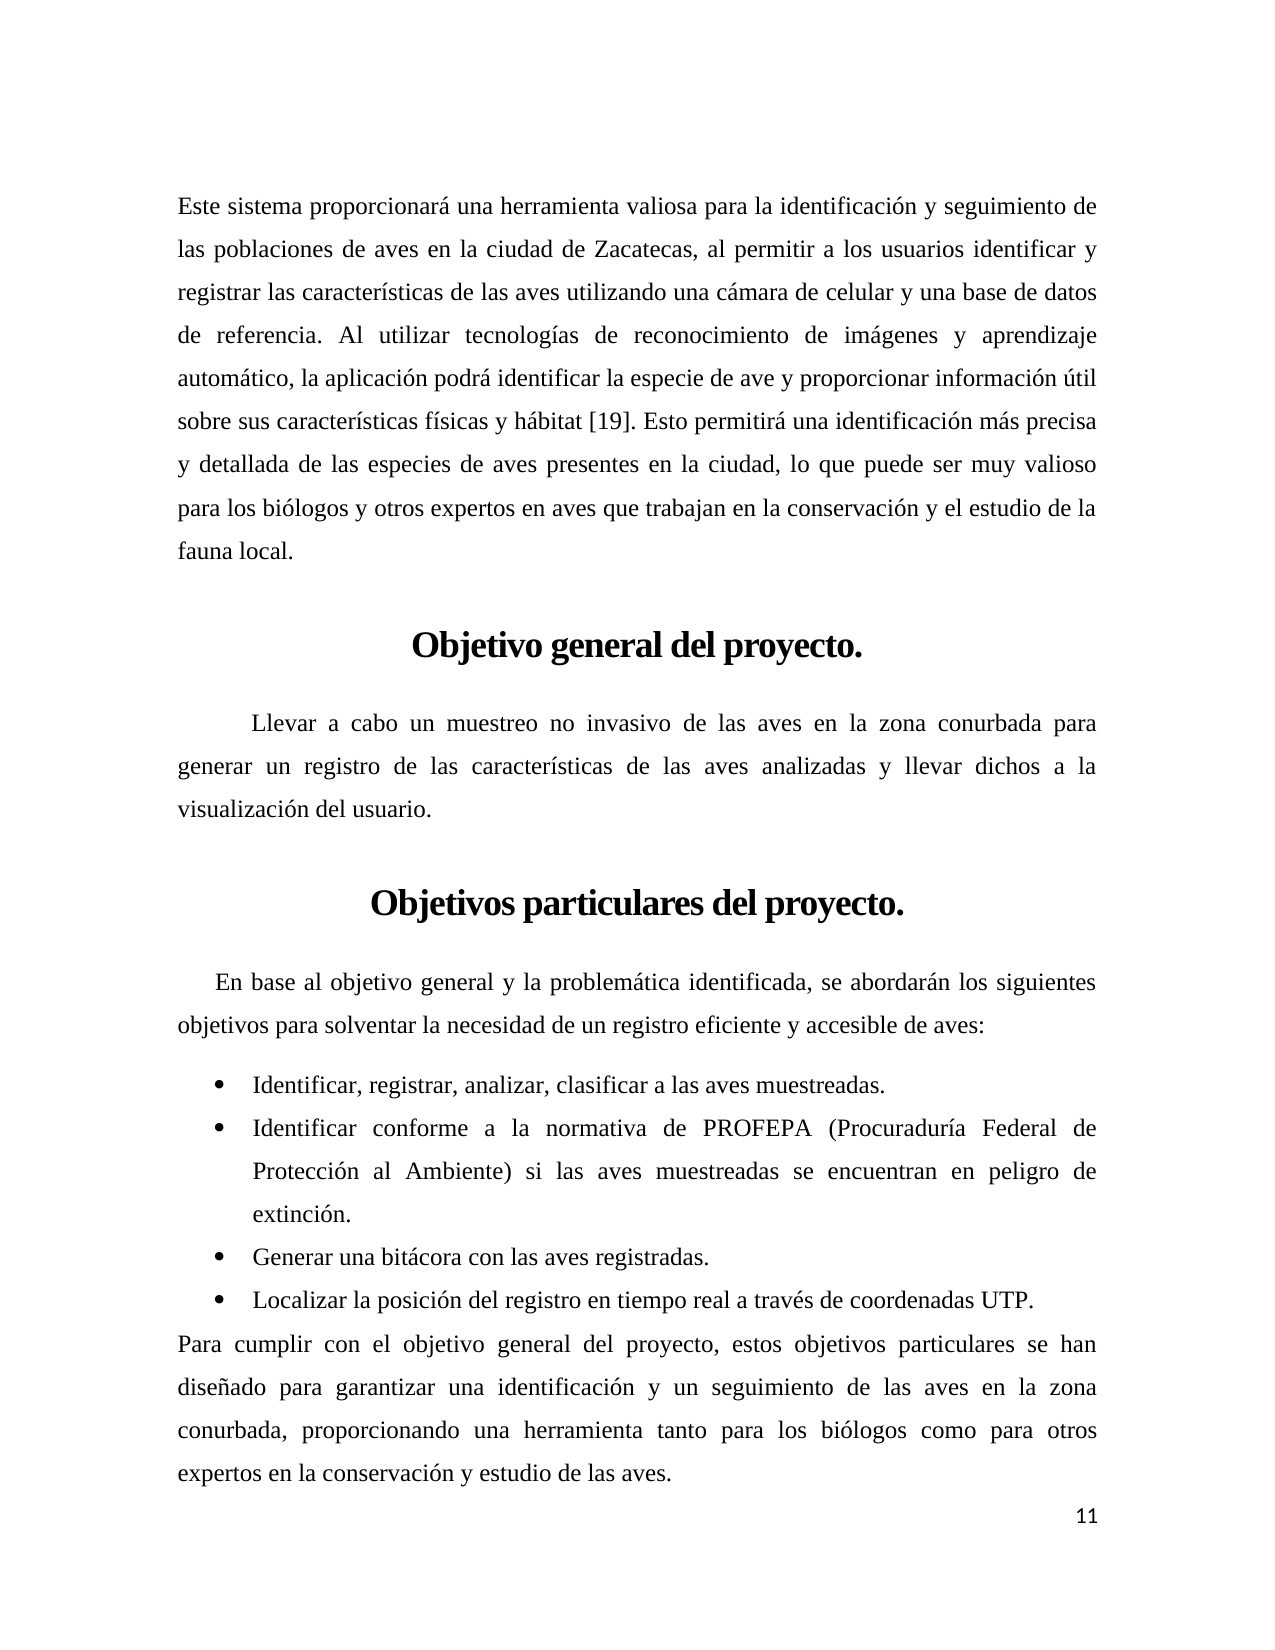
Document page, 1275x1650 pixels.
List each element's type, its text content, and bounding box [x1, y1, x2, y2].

text Para cumplir con el objetivo general del proyecto, estos objetivos particulares se han diseñado para garantizar una identificación y un seguimiento de las aves en la zona conurbada, proporcionando una herramienta tanto para los biólogos como para otros expertos en la conservación y estudio de las aves. [177, 1329, 1098, 1487]
list Localizar la posición del registro en tiempo real a través de coordenadas UTP. [215, 1286, 1098, 1314]
text En base al objetivo general y la problemática identificada, se abordarán los siguientes objetivos para solventar la necesidad de un registro eficiente y accesible de aves: [177, 967, 1098, 1039]
text Este sistema proporcionará una herramienta valiosa para la identificación y seguimiento de las poblaciones de aves en la ciudad de Zacatecas, al permitir a los usuarios identificar y registrar las características de las aves utilizando una cámara de celular y una base de datos de referencia. Al utilizar tecnologías de reconocimiento de imágenes y aprendizaje automático, la aplicación podrá identificar la especie de ave y proporcionar información útil sobre sus características físicas y hábitat [19]. Esto permitirá una identificación más precisa y detallada de las especies de aves presentes en la ciudad, lo que puede ser muy valioso para los biólogos y otros expertos en aves que trabajan en la conservación y el estudio de la fauna local. [177, 191, 1098, 564]
title Objetivos particulares del proyecto. [177, 881, 1098, 924]
text Llevar a cabo un muestreo no invasivo de las aves en la zona conurbada para generar un registro de las características de las aves analizadas y llevar dichos a la visualización del usuario. [177, 708, 1098, 823]
list Generar una bitácora con las aves registradas. [215, 1242, 1098, 1271]
list Identificar conforme a la normativa de PROFEPA (Procuraduría Federal de Protección al Ambiente) si las aves muestreadas se encuentran en peligro de extinción. [215, 1113, 1098, 1228]
list Identificar, registrar, analizar, clasificar a las aves muestreadas. [215, 1070, 1098, 1099]
title Objetivo general del proyecto. [177, 622, 1098, 665]
